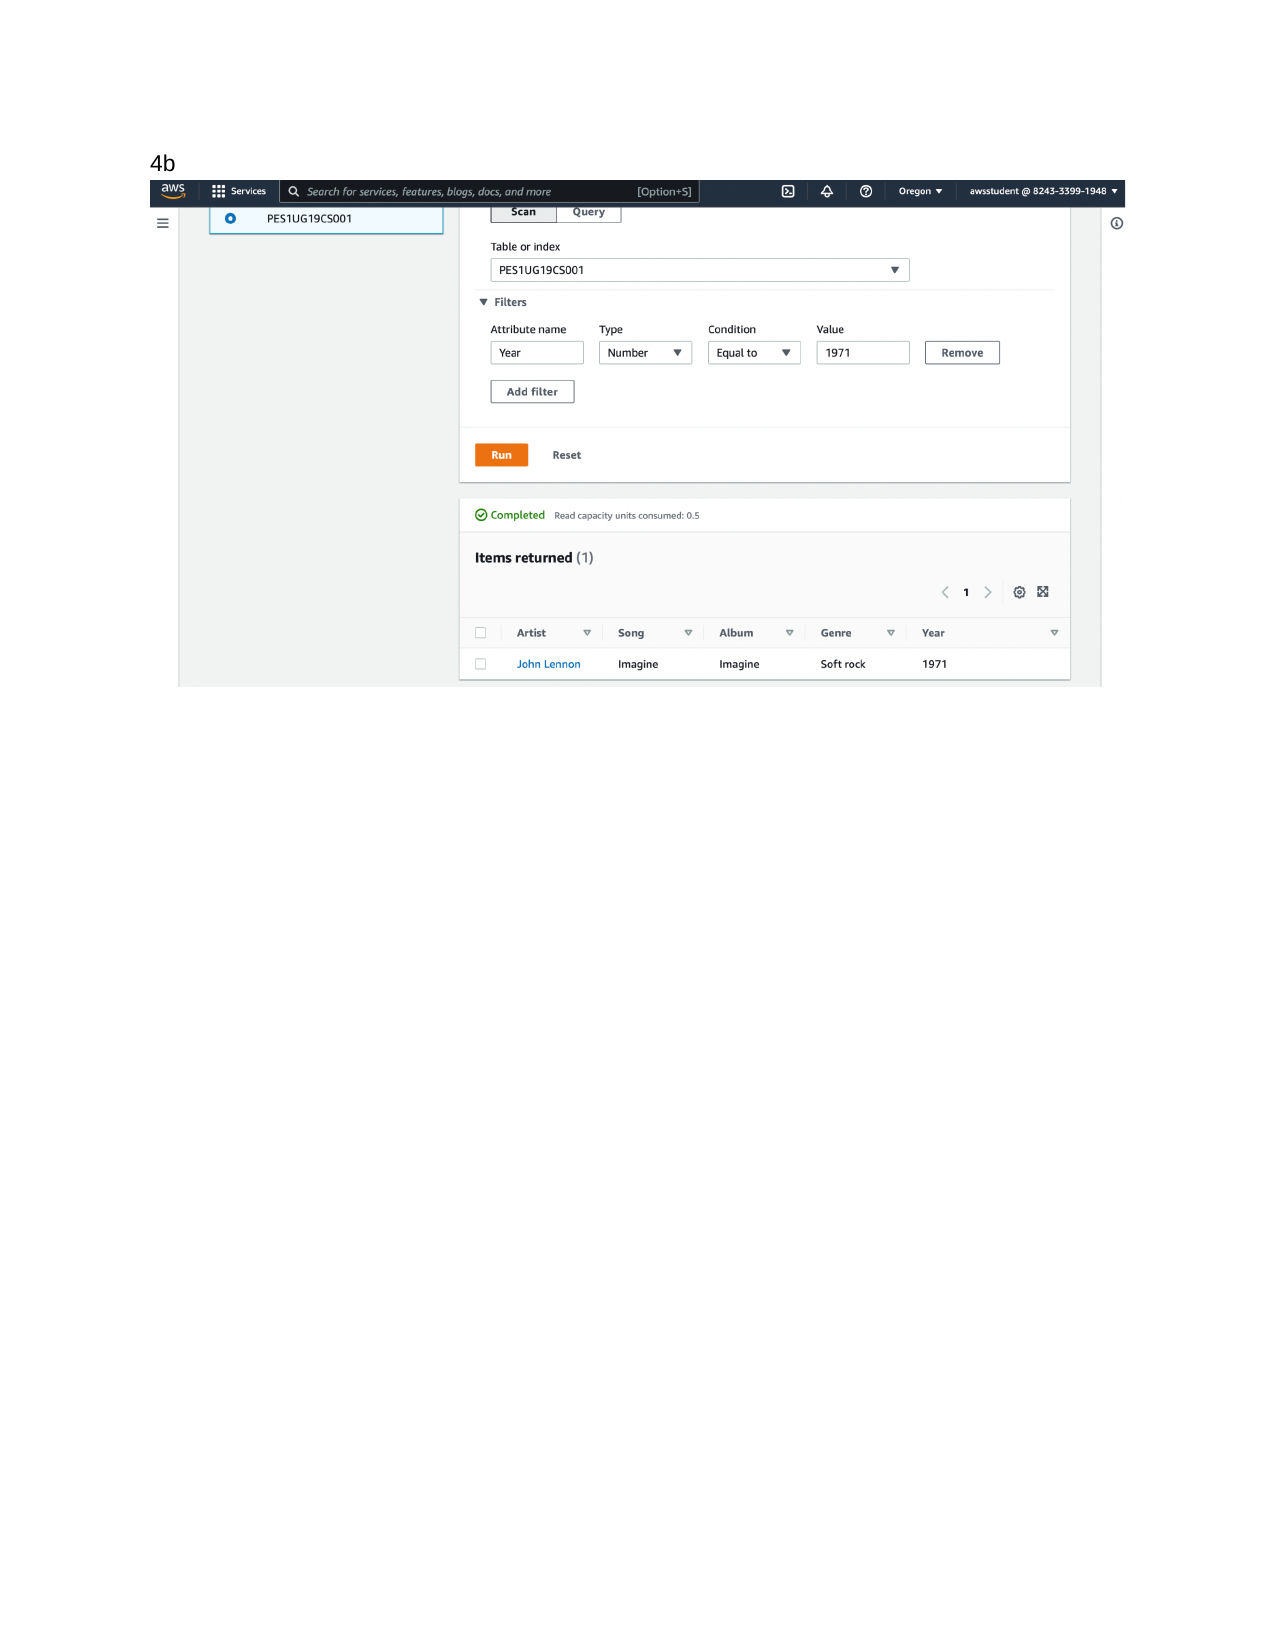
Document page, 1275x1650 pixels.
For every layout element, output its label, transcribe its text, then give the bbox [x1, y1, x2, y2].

picture [150, 180, 1125, 687]
text 4b [150, 150, 1125, 180]
